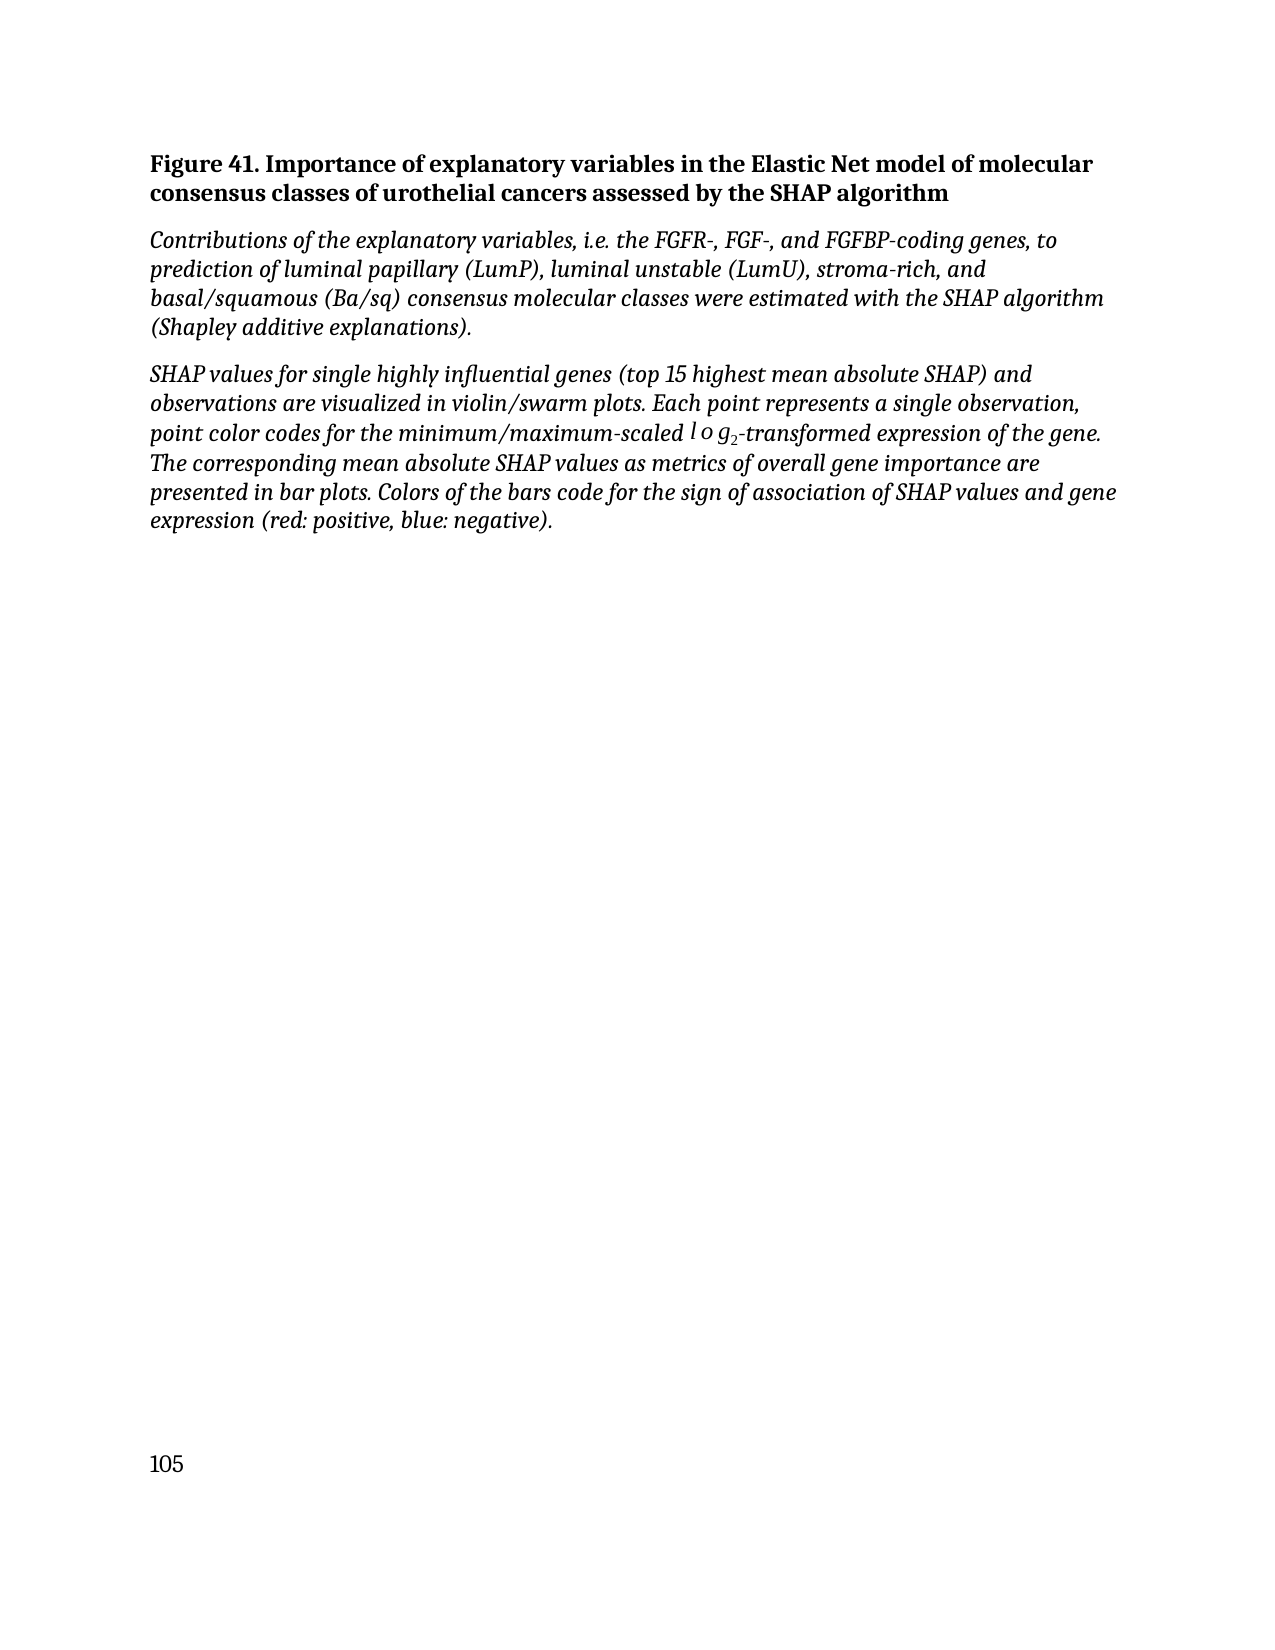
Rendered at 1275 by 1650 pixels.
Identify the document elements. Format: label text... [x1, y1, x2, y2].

text Contributions of the explanatory variables, i.e. the FGFR-, FGF-, and FGFBP-coding genes, to prediction of luminal papillary (LumP), luminal unstable (LumU), stroma-rich, and basal/squamous (Ba/sq) consensus molecular classes were estimated with the SHAP algorithm (Shapley additive explanations). [150, 226, 1125, 341]
text Figure 41. Importance of explanatory variables in the Elastic Net model of molecular consensus classes of urothelial cancers assessed by the SHAP algorithm [150, 150, 1125, 207]
text SHAP values for single highly influential genes (top 15 highest mean absolute SHAP) and observations are visualized in violin/swarm plots. Each point represents a single observation, point color codes for the minimum/maximum-scaled -transformed expression of the gene. The corresponding mean absolute SHAP values as metrics of overall gene importance are presented in bar plots. Colors of the bars code for the sign of association of SHAP values and gene expression (red: positive, blue: negative). [150, 360, 1125, 535]
